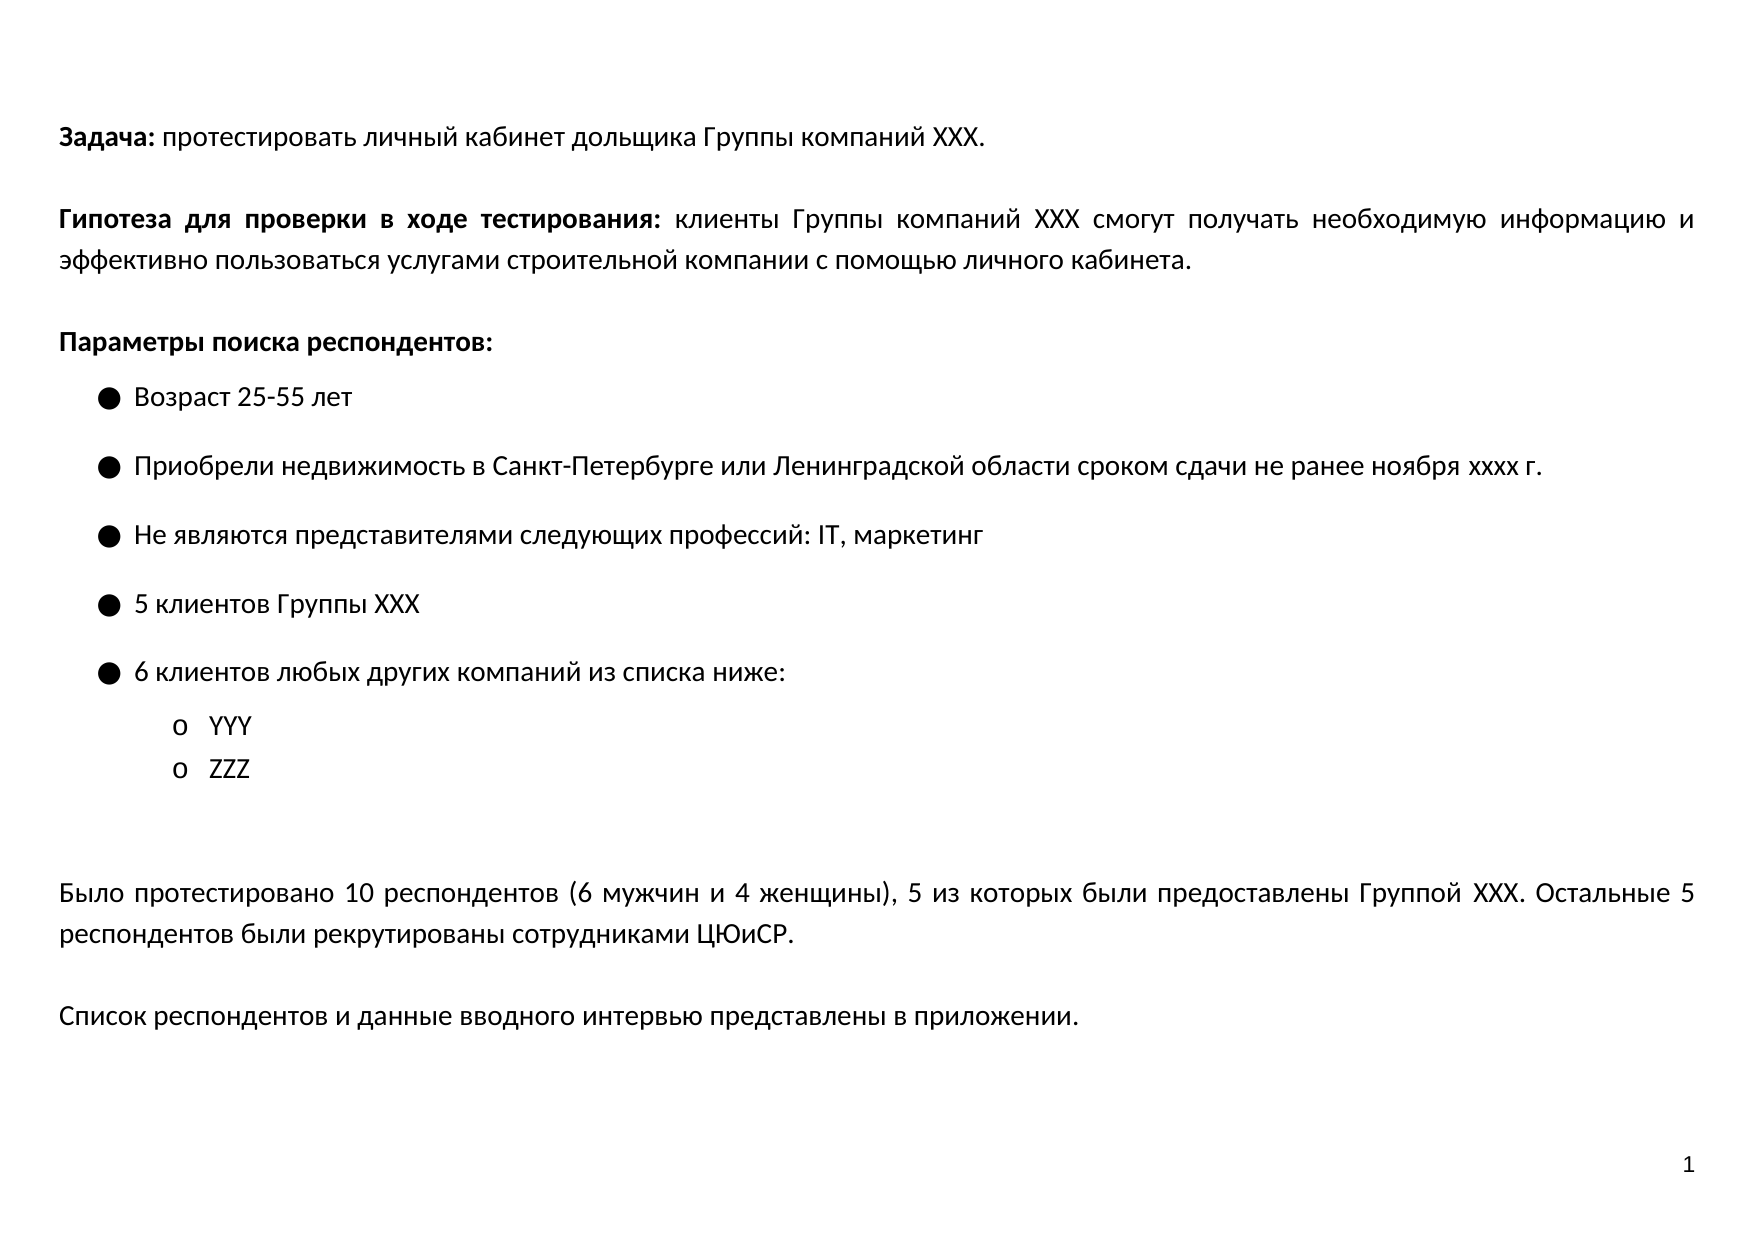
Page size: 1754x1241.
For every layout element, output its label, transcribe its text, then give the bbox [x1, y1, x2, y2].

text Параметры поиска респондентов: [59, 323, 1695, 358]
list YYY [171, 707, 1695, 744]
list Не являются представителями следующих профессий: IT, маркетинг [96, 501, 1695, 561]
text Гипотеза для проверки в ходе тестирования: клиенты Группы компаний XXX смогут получать необходимую информацию и эффективно пользоваться услугами строительной компании с помощью личного кабинета. [59, 200, 1695, 276]
list ZZZ [171, 750, 1695, 787]
list 5 клиентов Группы XXX [96, 570, 1695, 630]
text Задача: протестировать личный кабинет дольщика Группы компаний XXX. [59, 118, 1695, 154]
list 6 клиентов любых других компаний из списка ниже: [96, 639, 1695, 698]
list Приобрели недвижимость в Санкт-Петербурге или Ленинградской области сроком сдачи не ранее ноября xxxx г. [96, 432, 1695, 492]
text Было протестировано 10 респондентов (6 мужчин и 4 женщины), 5 из которых были предоставлены Группой XXX. Остальные 5 респондентов были рекрутированы сотрудниками ЦЮиСР. [59, 874, 1695, 951]
text Список респондентов и данные вводного интервью представлены в приложении. [59, 997, 1695, 1033]
list Возраст 25-55 лет [96, 364, 1695, 423]
